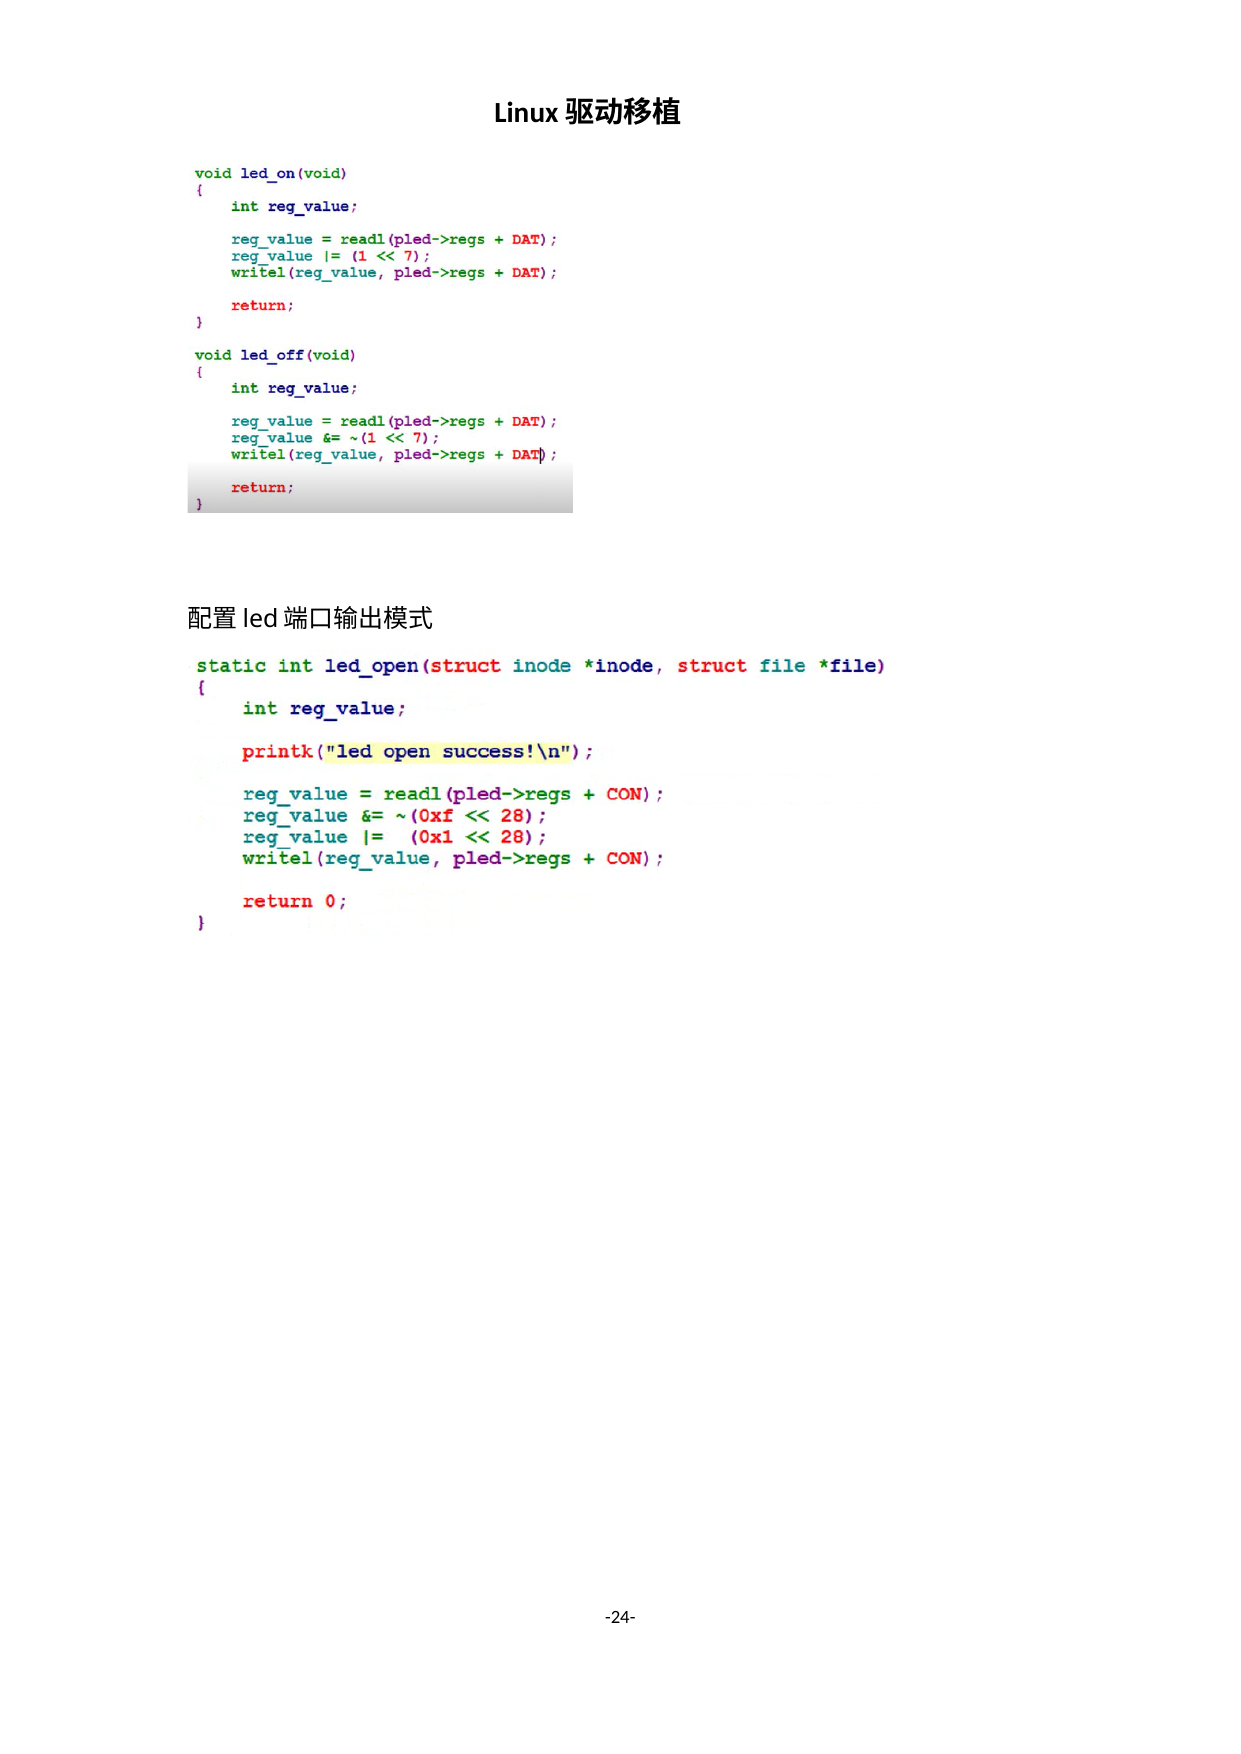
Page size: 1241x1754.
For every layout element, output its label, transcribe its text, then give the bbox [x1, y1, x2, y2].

picture [187, 649, 924, 936]
picture [187, 162, 573, 513]
text 配置led端口输出模式 [187, 584, 1053, 649]
